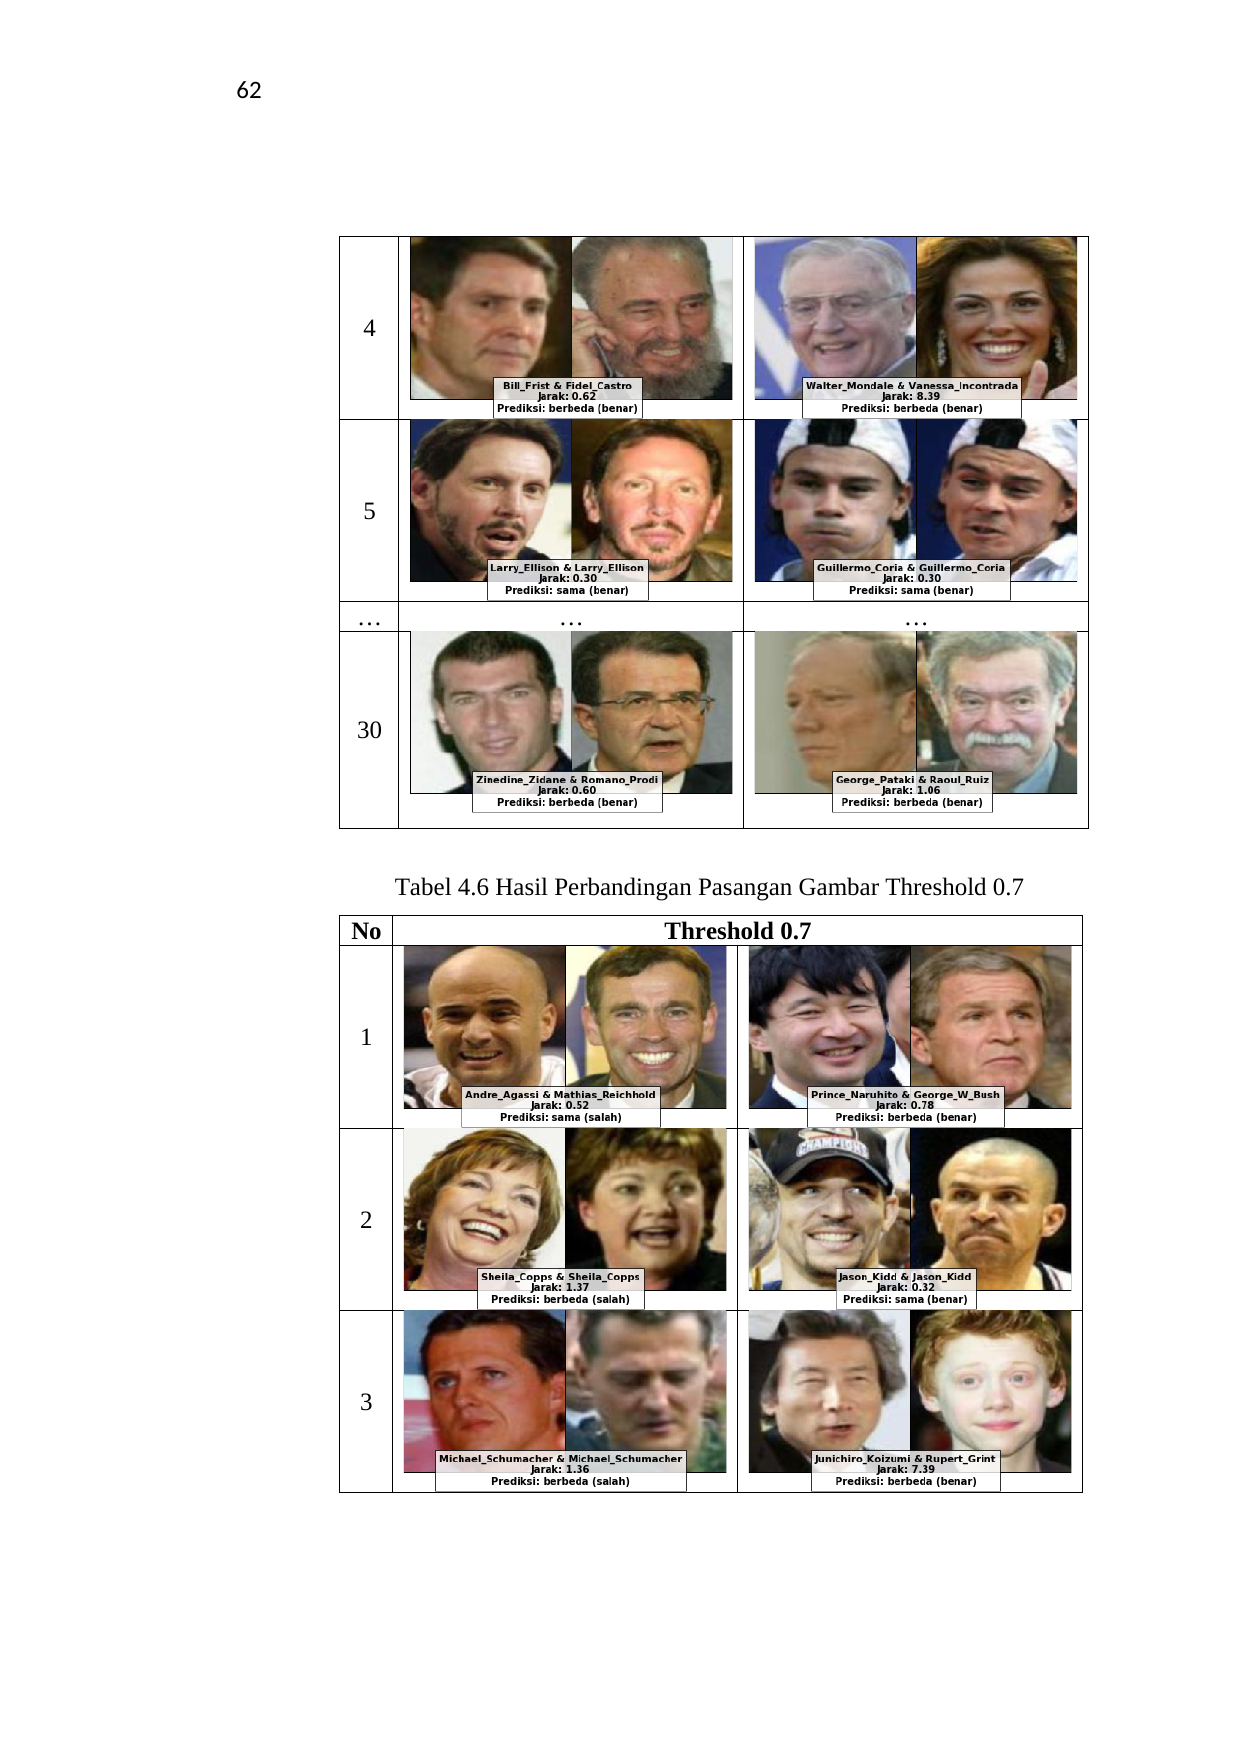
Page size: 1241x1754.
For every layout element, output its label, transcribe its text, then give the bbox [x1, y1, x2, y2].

picture [754, 237, 1078, 601]
table_cell 5 [340, 420, 398, 601]
table_cell [393, 1311, 403, 1492]
table_cell [733, 420, 743, 601]
table_cell [738, 1129, 748, 1310]
table_cell [744, 420, 754, 601]
picture [410, 237, 733, 601]
table_header No [340, 916, 392, 945]
table_cell [744, 237, 754, 418]
table_header Threshold 0.7 [393, 916, 1082, 945]
table_cell [1072, 1311, 1082, 1492]
table_cell 3 [340, 1311, 392, 1492]
picture [748, 946, 1072, 1492]
table_cell [738, 946, 748, 1127]
table_cell 1 [340, 946, 392, 1127]
table_cell [727, 1129, 737, 1310]
table_cell [727, 946, 737, 1127]
table_cell [1072, 1129, 1082, 1310]
table_cell [393, 1129, 403, 1310]
table_cell [727, 1311, 737, 1492]
table_cell [399, 420, 410, 601]
table_cell … [340, 602, 398, 631]
table_cell 4 [340, 237, 398, 418]
table_cell [399, 237, 410, 418]
table_cell [1078, 237, 1088, 418]
table_cell [744, 632, 1088, 828]
picture [403, 946, 727, 1492]
picture [410, 631, 733, 813]
table_cell 2 [340, 1129, 392, 1310]
table_cell [393, 946, 403, 1127]
table_cell … [744, 602, 1088, 631]
table_cell [399, 632, 743, 828]
list Tabel 4.6 Hasil Perbandingan Pasangan Gambar Threshold 0.7 [281, 872, 1063, 901]
table_cell [733, 237, 743, 418]
table_cell … [399, 602, 743, 631]
picture [754, 631, 1078, 813]
table_cell [1078, 420, 1088, 601]
table_cell [1072, 946, 1082, 1127]
table_cell 30 [340, 632, 398, 828]
table_cell [738, 1311, 748, 1492]
